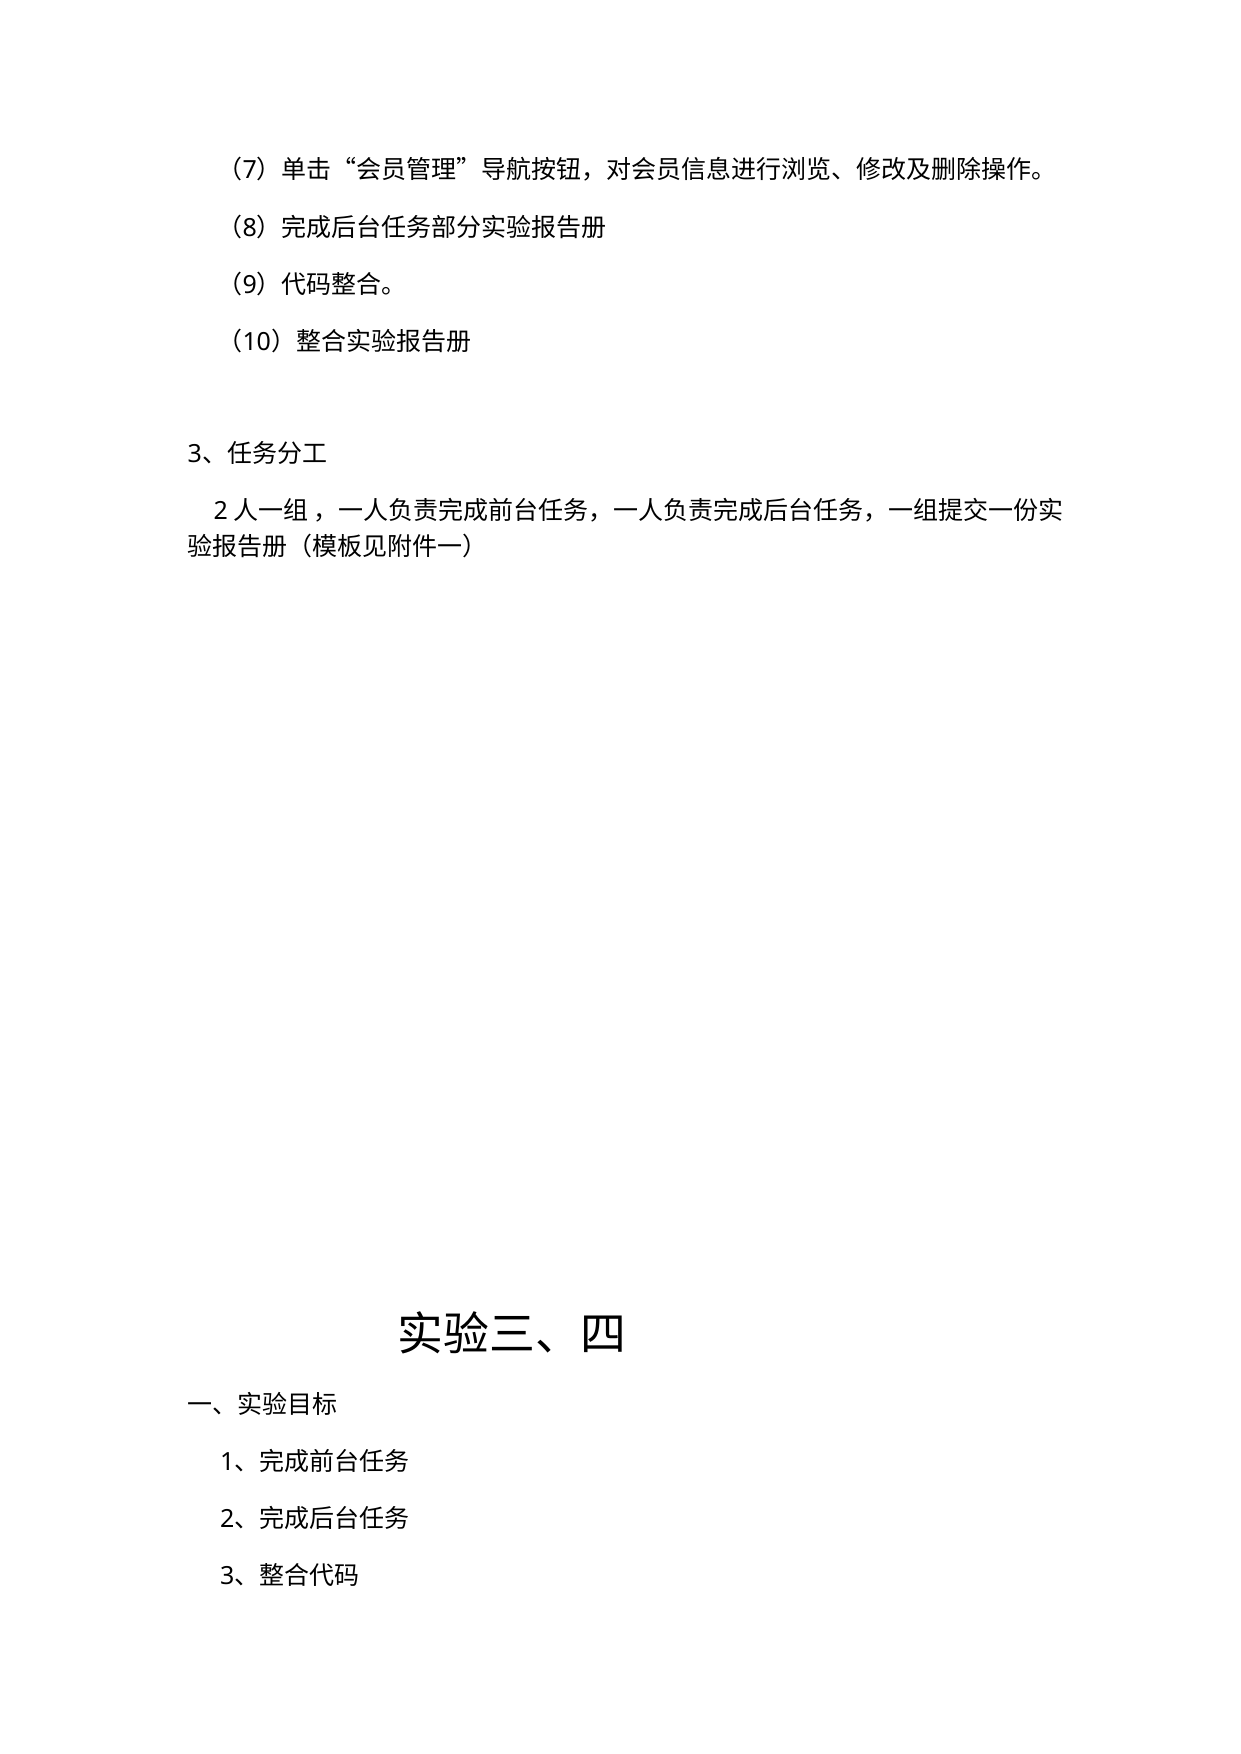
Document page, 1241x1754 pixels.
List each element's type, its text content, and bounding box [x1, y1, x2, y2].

text （8）完成后台任务部分实验报告册 [187, 207, 1088, 243]
text 实验三、四 [187, 1297, 836, 1364]
text 3、任务分工 [187, 433, 1088, 469]
text 2人一组 ，一人负责完成前台任务，一人负责完成后台任务，一组提交一份实验报告册（模板见附件一） [187, 490, 1088, 563]
text 1、完成前台任务 [187, 1442, 836, 1478]
text （7）单击“会员管理”导航按钮，对会员信息进行浏览、修改及删除操作。 [187, 150, 1088, 186]
text （9）代码整合。 [187, 264, 1088, 300]
text （10）整合实验报告册 [187, 321, 1088, 357]
text 3、整合代码 [187, 1556, 836, 1592]
text 一、实验目标 [187, 1384, 836, 1421]
text 2、完成后台任务 [187, 1499, 836, 1535]
